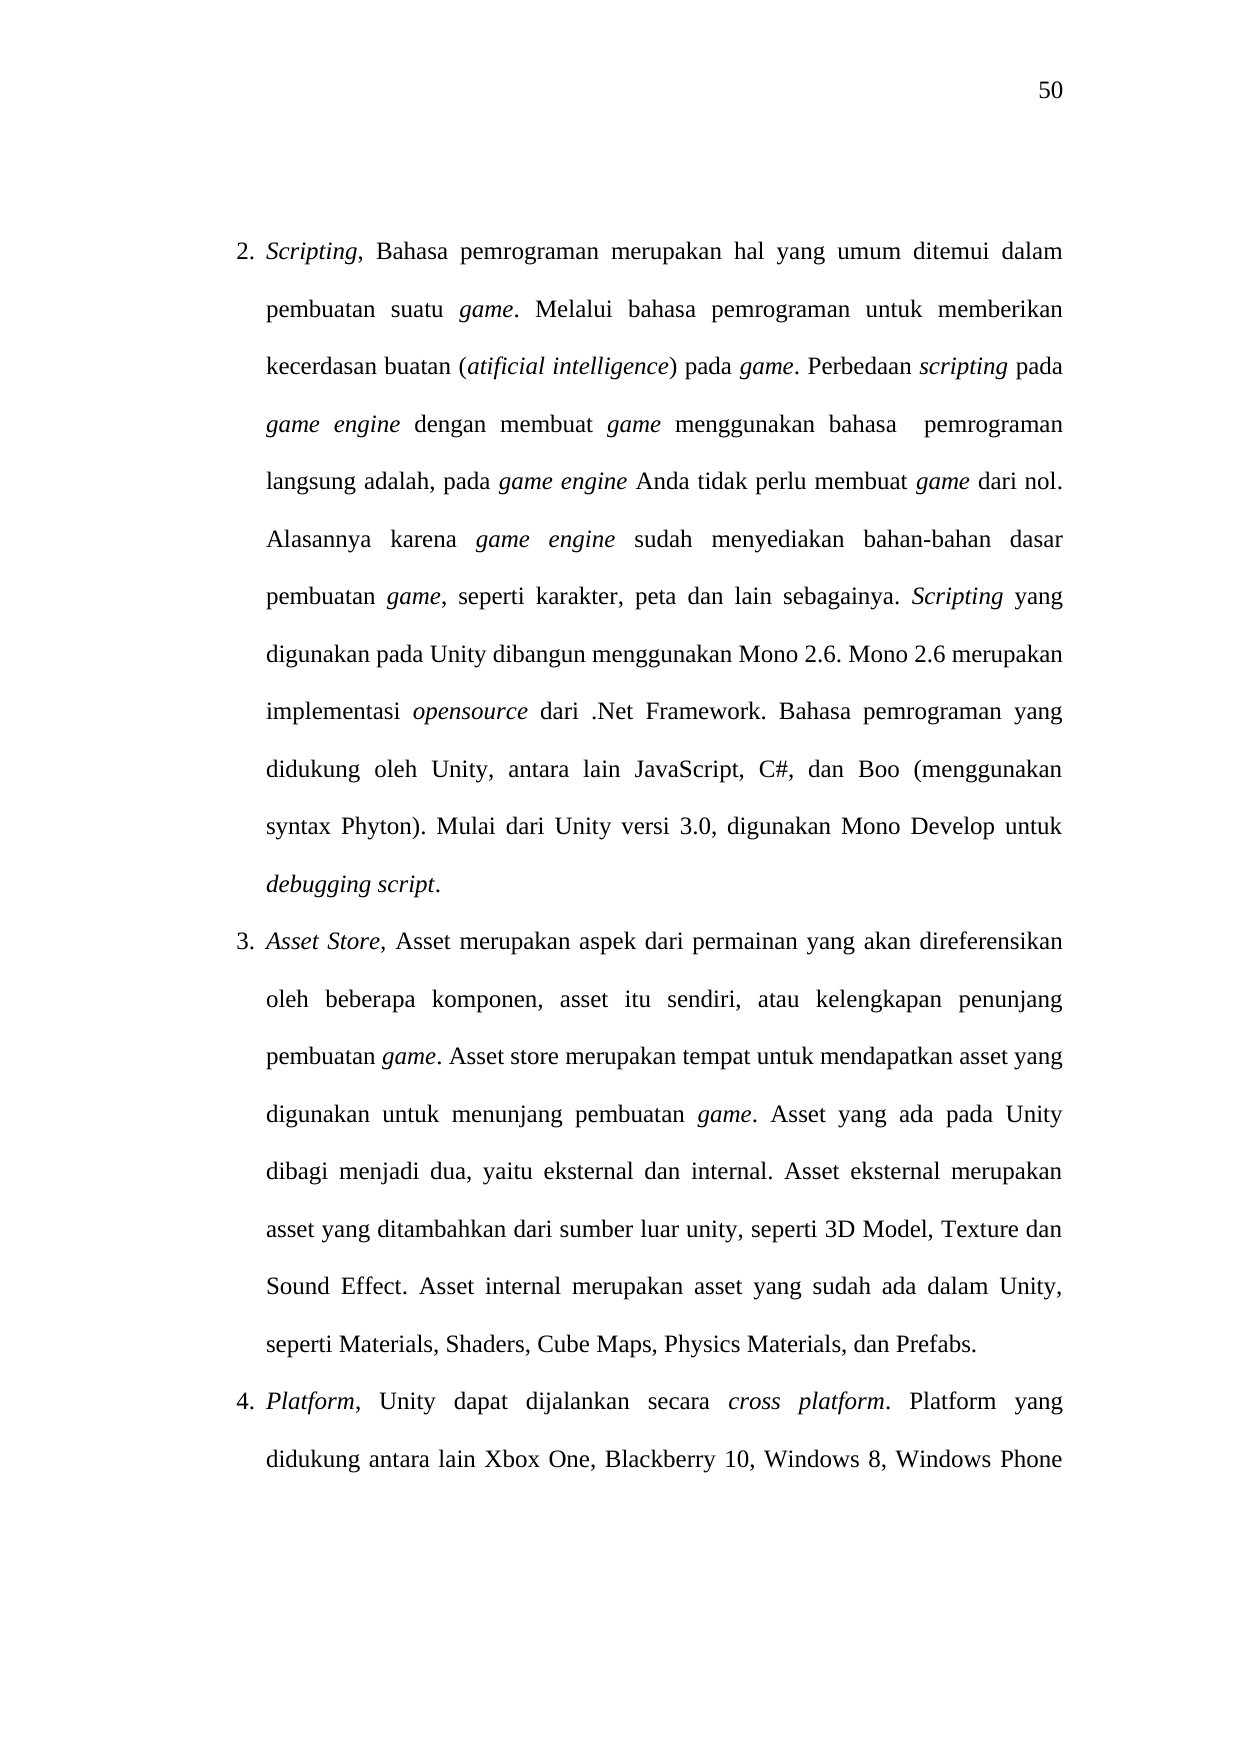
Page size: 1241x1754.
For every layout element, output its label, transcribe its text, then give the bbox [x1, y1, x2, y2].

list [236, 1386, 1063, 1472]
list Asset Store, Asset merupakan aspek dari permainan yang akan direferensikan oleh beberapa komponen, asset itu sendiri, atau kelengkapan penunjang pembuatan game. Asset store merupakan tempat untuk mendapatkan asset yang digunakan untuk menunjang pembuatan game. Asset yang ada pada Unity dibagi menjadi dua, yaitu eksternal dan internal. Asset eksternal merupakan asset yang ditambahkan dari sumber luar unity, seperti 3D Model, Texture dan Sound Effect. Asset internal merupakan asset yang sudah ada dalam Unity, seperti Materials, Shaders, Cube Maps, Physics Materials, dan Prefabs. [236, 926, 1063, 1357]
list Scripting, Bahasa pemrograman merupakan hal yang umum ditemui dalam pembuatan suatu game. Melalui bahasa pemrograman untuk memberikan kecerdasan buatan (atificial intelligence) pada game. Perbedaan scripting pada game engine dengan membuat game menggunakan bahasa pemrograman langsung adalah, pada game engine Anda tidak perlu membuat game dari nol. Alasannya karena game engine sudah menyediakan bahan-bahan dasar pembuatan game, seperti karakter, peta dan lain sebagainya. Scripting yang digunakan pada Unity dibangun menggunakan Mono 2.6. Mono 2.6 merupakan implementasi opensource dari .Net Framework. Bahasa pemrograman yang didukung oleh Unity, antara lain JavaScript, C#, dan Boo (menggunakan syntax Phyton). Mulai dari Unity versi 3.0, digunakan Mono Develop untuk debugging script. [236, 236, 1063, 897]
